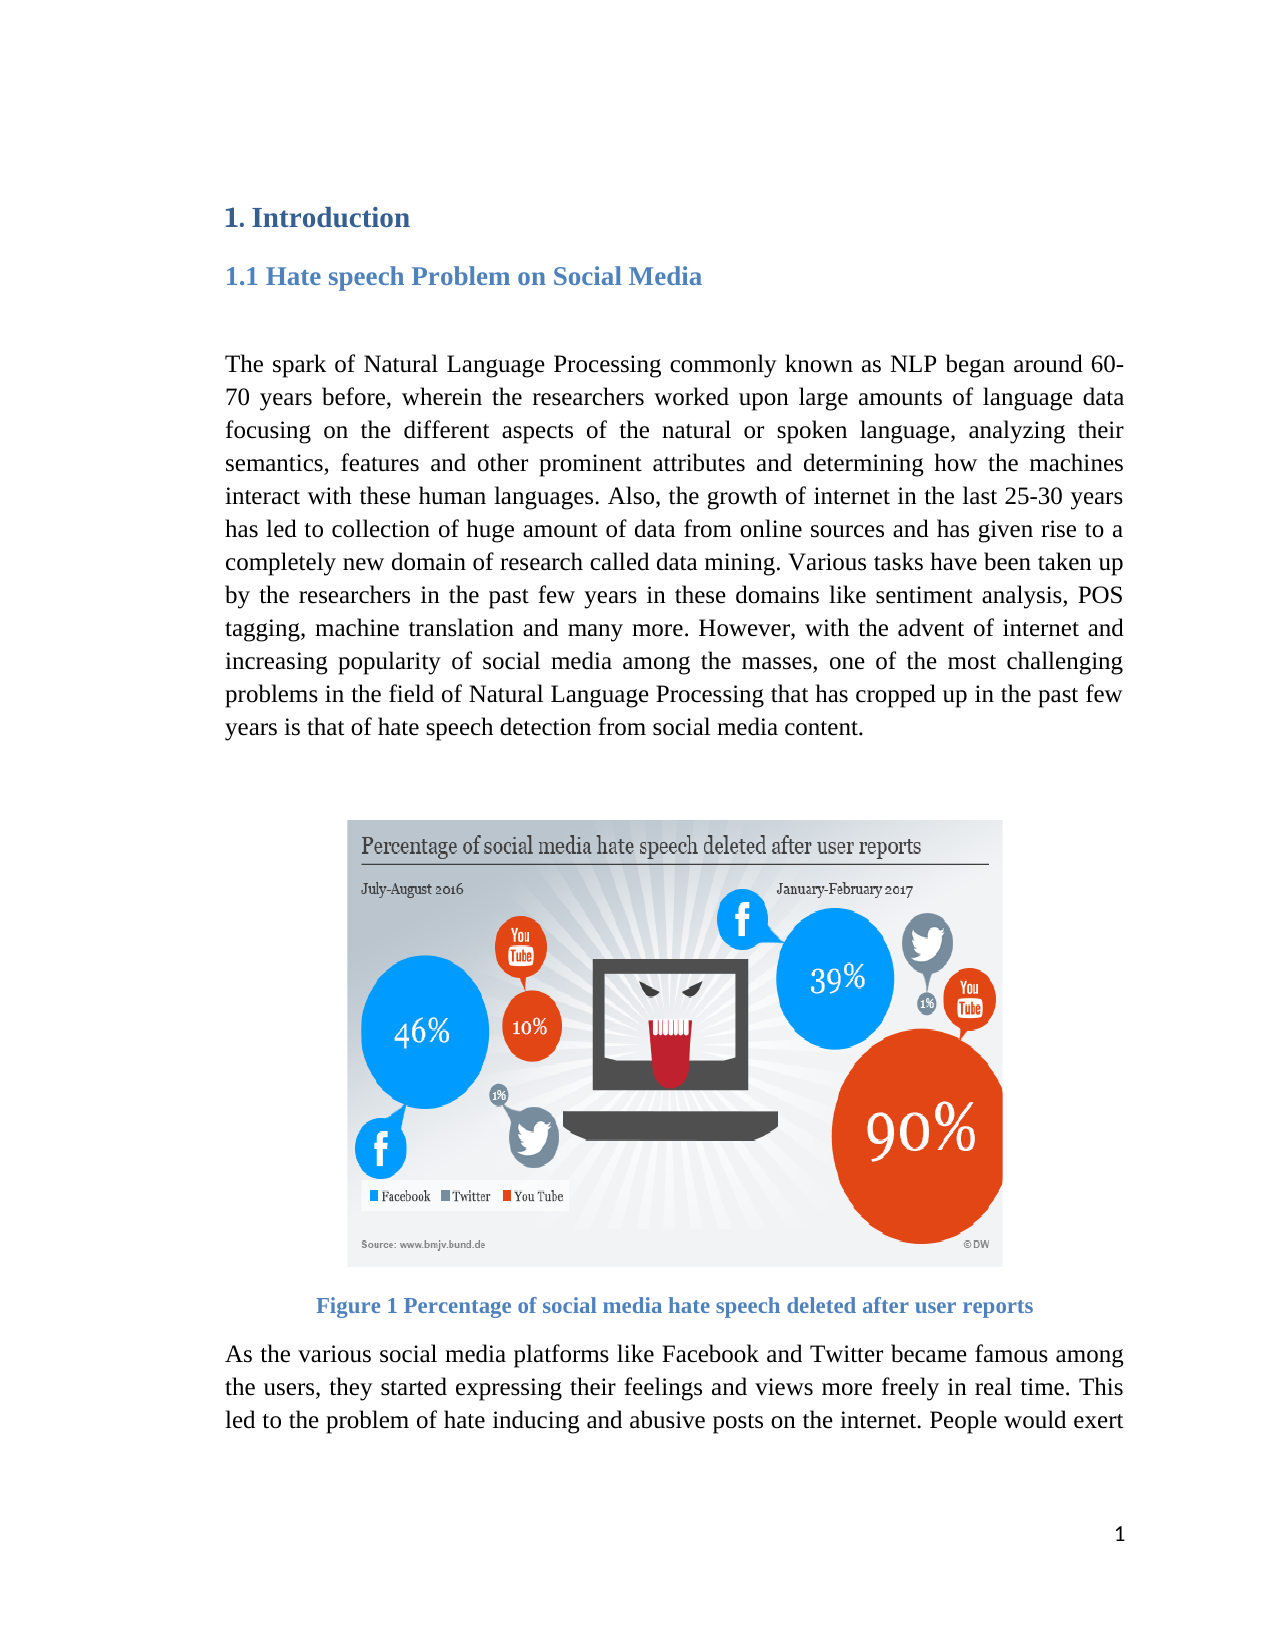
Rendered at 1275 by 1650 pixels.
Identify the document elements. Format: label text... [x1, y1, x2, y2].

subtitle 1. Introduction [225, 200, 1125, 234]
text The spark of Natural Language Processing commonly known as NLP began around 60-70 years before, wherein the researchers worked upon large amounts of language data focusing on the different aspects of the natural or spoken language, analyzing their semantics, features and other prominent attributes and determining how the machines interact with these human languages. Also, the growth of internet in the last 25-30 years has led to collection of huge amount of data from online sources and has given rise to a completely new domain of research called data mining. Various tasks have been taken up by the researchers in the past few years in these domains like sentiment analysis, POS tagging, machine translation and many more. However, with the advent of internet and increasing popularity of social media among the masses, one of the most challenging problems in the field of Natural Language Processing that has cropped up in the past few years is that of hate speech detection from social media content. [225, 349, 1125, 741]
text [225, 1339, 1125, 1434]
subtitle 1.1 Hate speech Problem on Social Media [225, 261, 1125, 292]
text Figure 1 Percentage of social media hate speech deleted after user reports [225, 1292, 1125, 1318]
